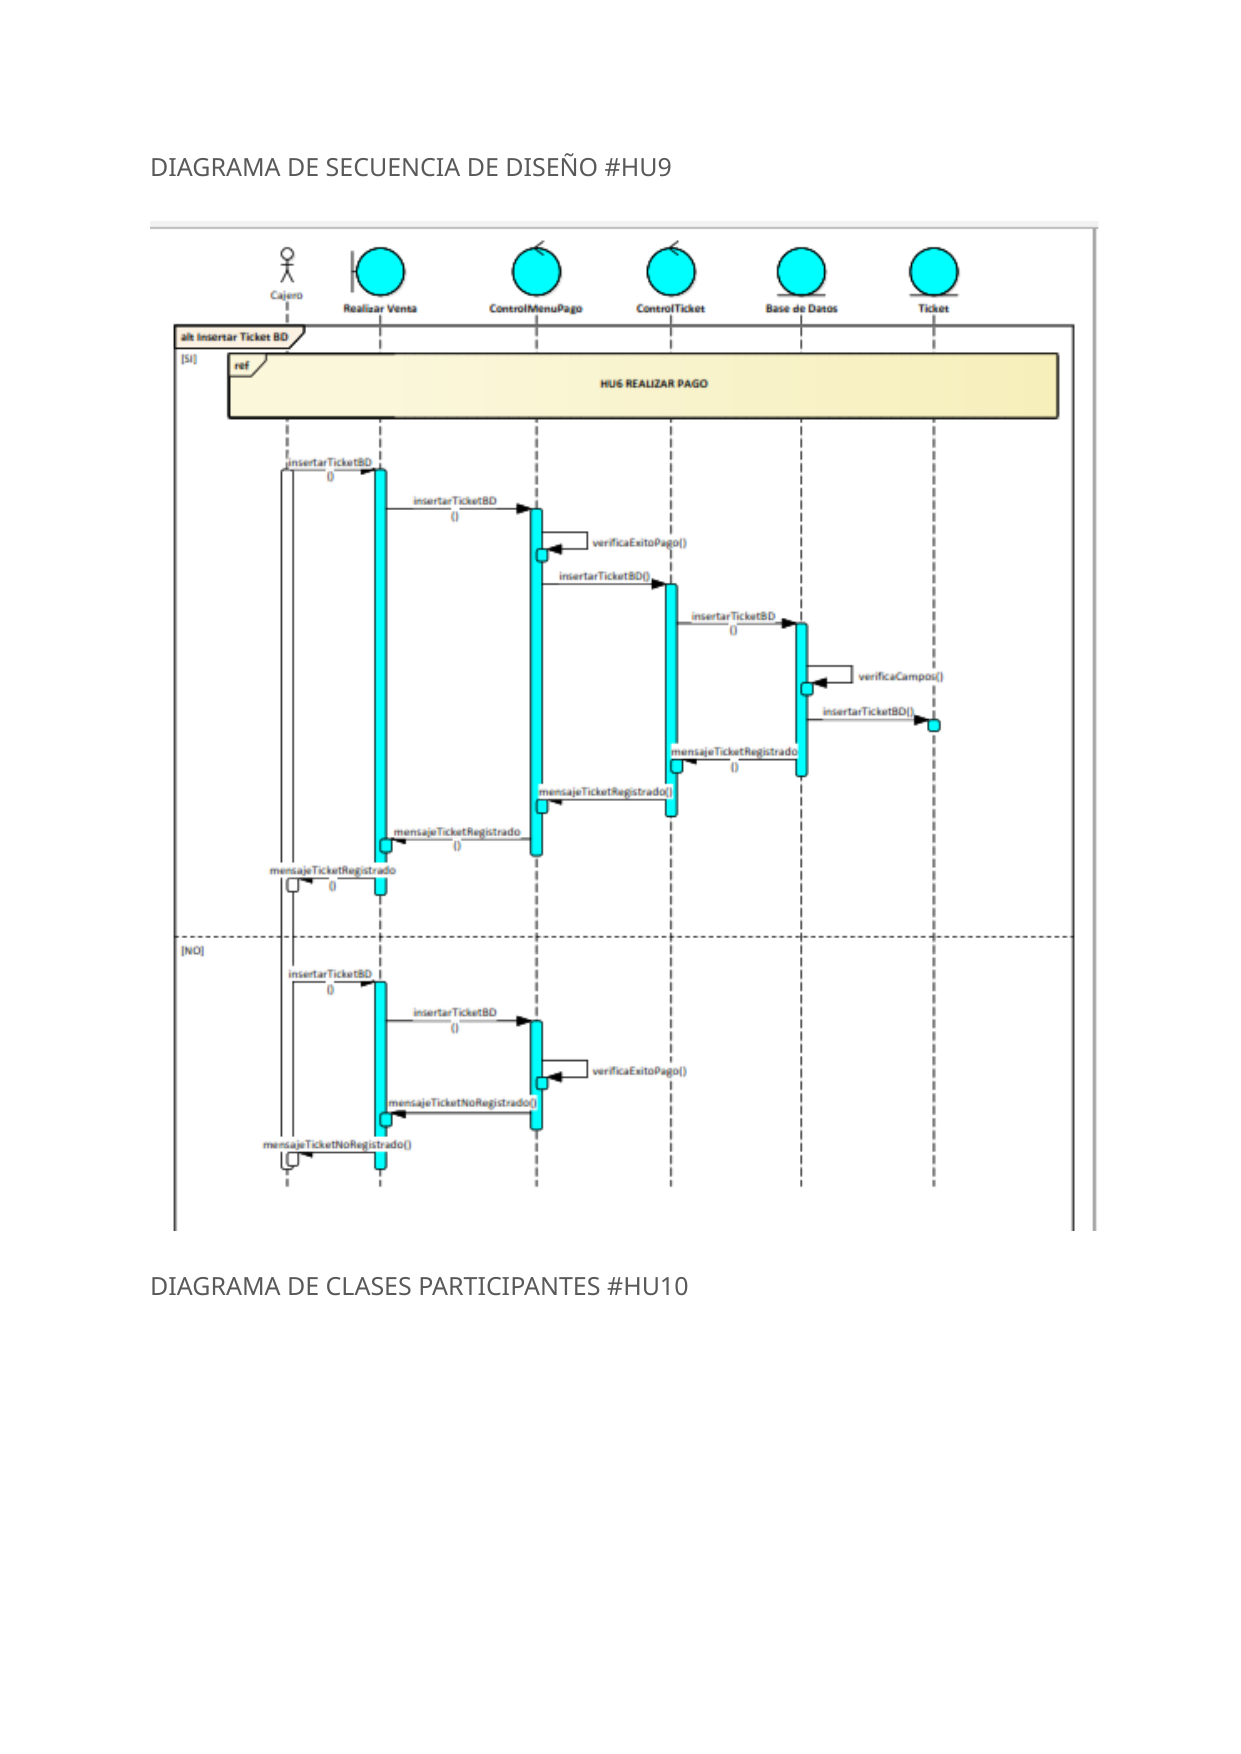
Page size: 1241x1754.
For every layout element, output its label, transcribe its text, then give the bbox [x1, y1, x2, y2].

text DIAGRAMA DE CLASES PARTICIPANTES #HU10 [150, 1268, 1015, 1302]
picture [150, 221, 1099, 1231]
text DIAGRAMA DE SECUENCIA DE DISEÑO #HU9 [150, 150, 1015, 184]
